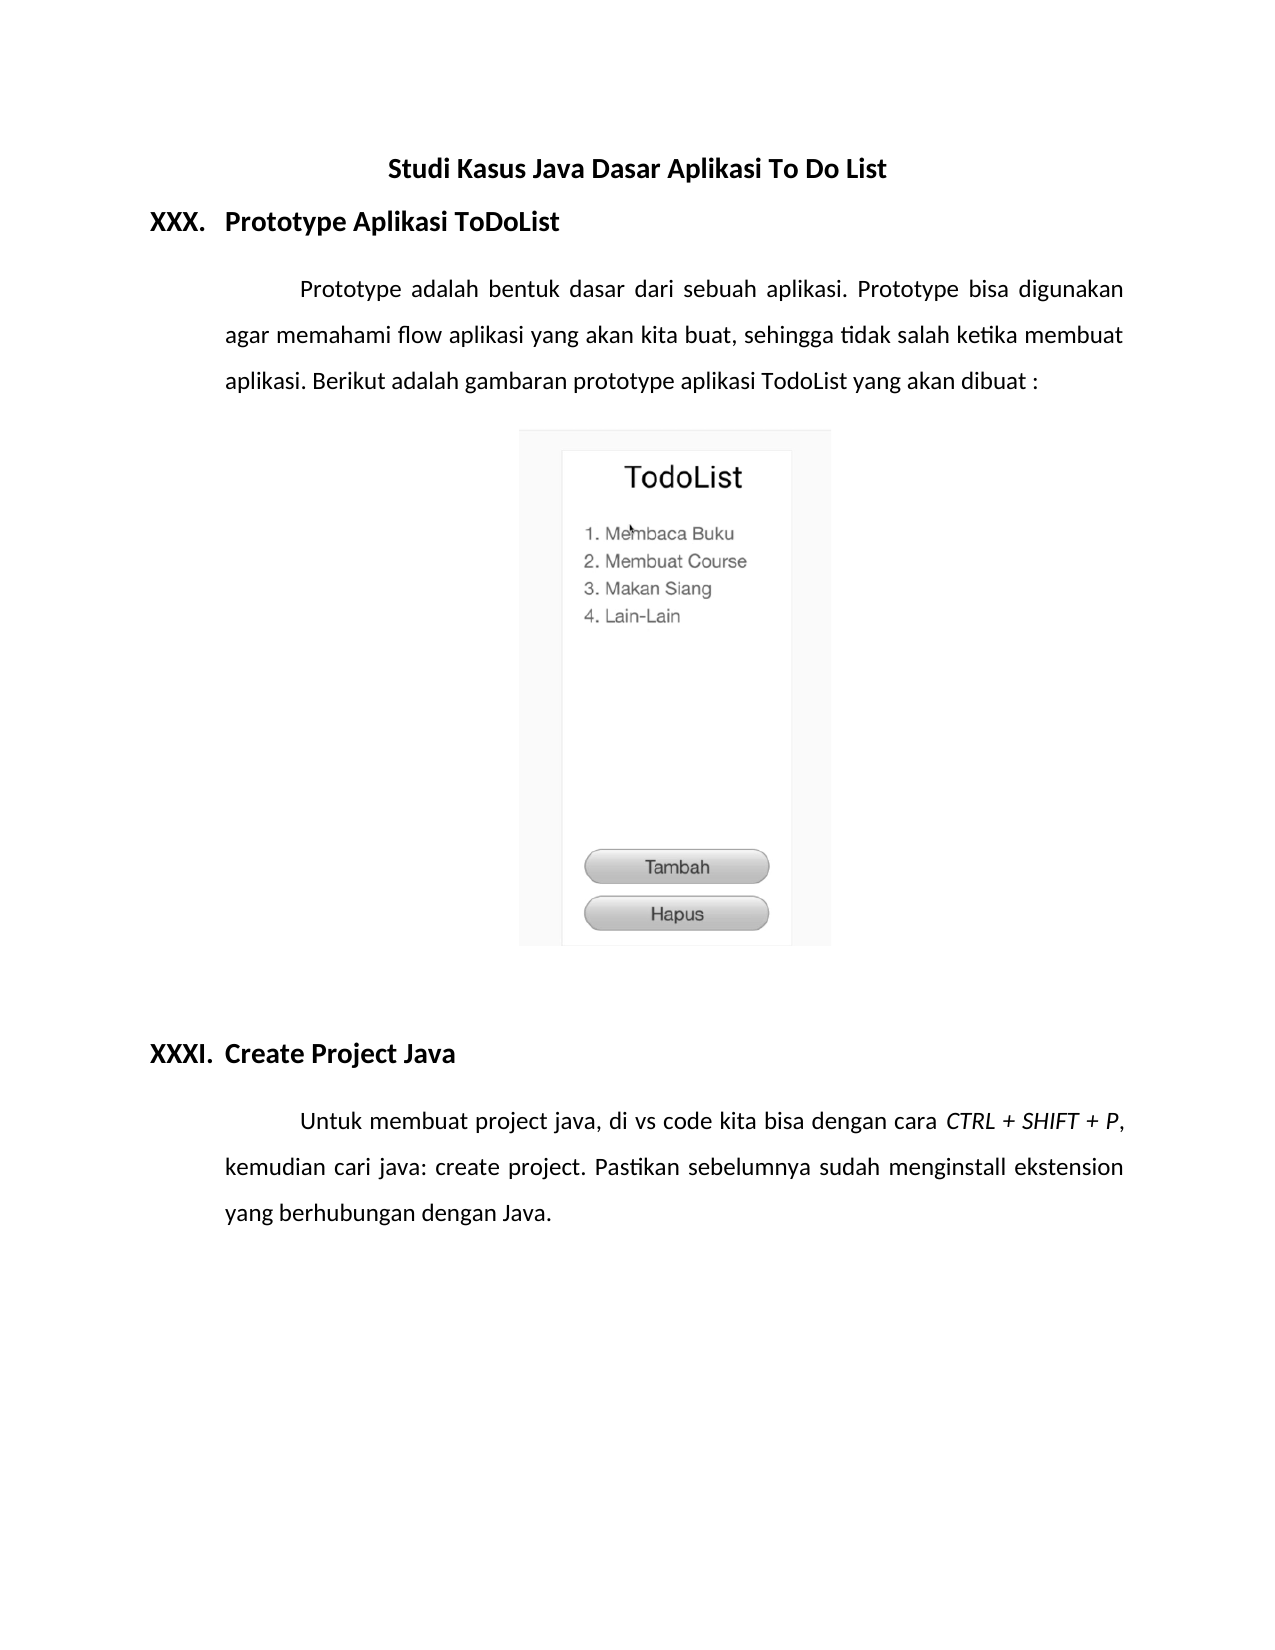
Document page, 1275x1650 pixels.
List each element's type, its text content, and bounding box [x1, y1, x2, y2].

subtitle Create Project Java [150, 1035, 1125, 1071]
text Prototype adalah bentuk dasar dari sebuah aplikasi. Prototype bisa digunakan agar memahami flow aplikasi yang akan kita buat, sehingga tidak salah ketika membuat aplikasi. Berikut adalah gambaran prototype aplikasi TodoList yang akan dibuat : [225, 273, 1125, 396]
subtitle Studi Kasus Java Dasar Aplikasi To Do List [150, 150, 1125, 186]
picture [519, 427, 832, 946]
text Untuk membuat project java, di vs code kita bisa dengan cara CTRL + SHIFT + P, kemudian cari java: create project. Pastikan sebelumnya sudah menginstall ekstension yang berhubungan dengan Java. [225, 1105, 1125, 1227]
subtitle Prototype Aplikasi ToDoList [150, 203, 1125, 239]
